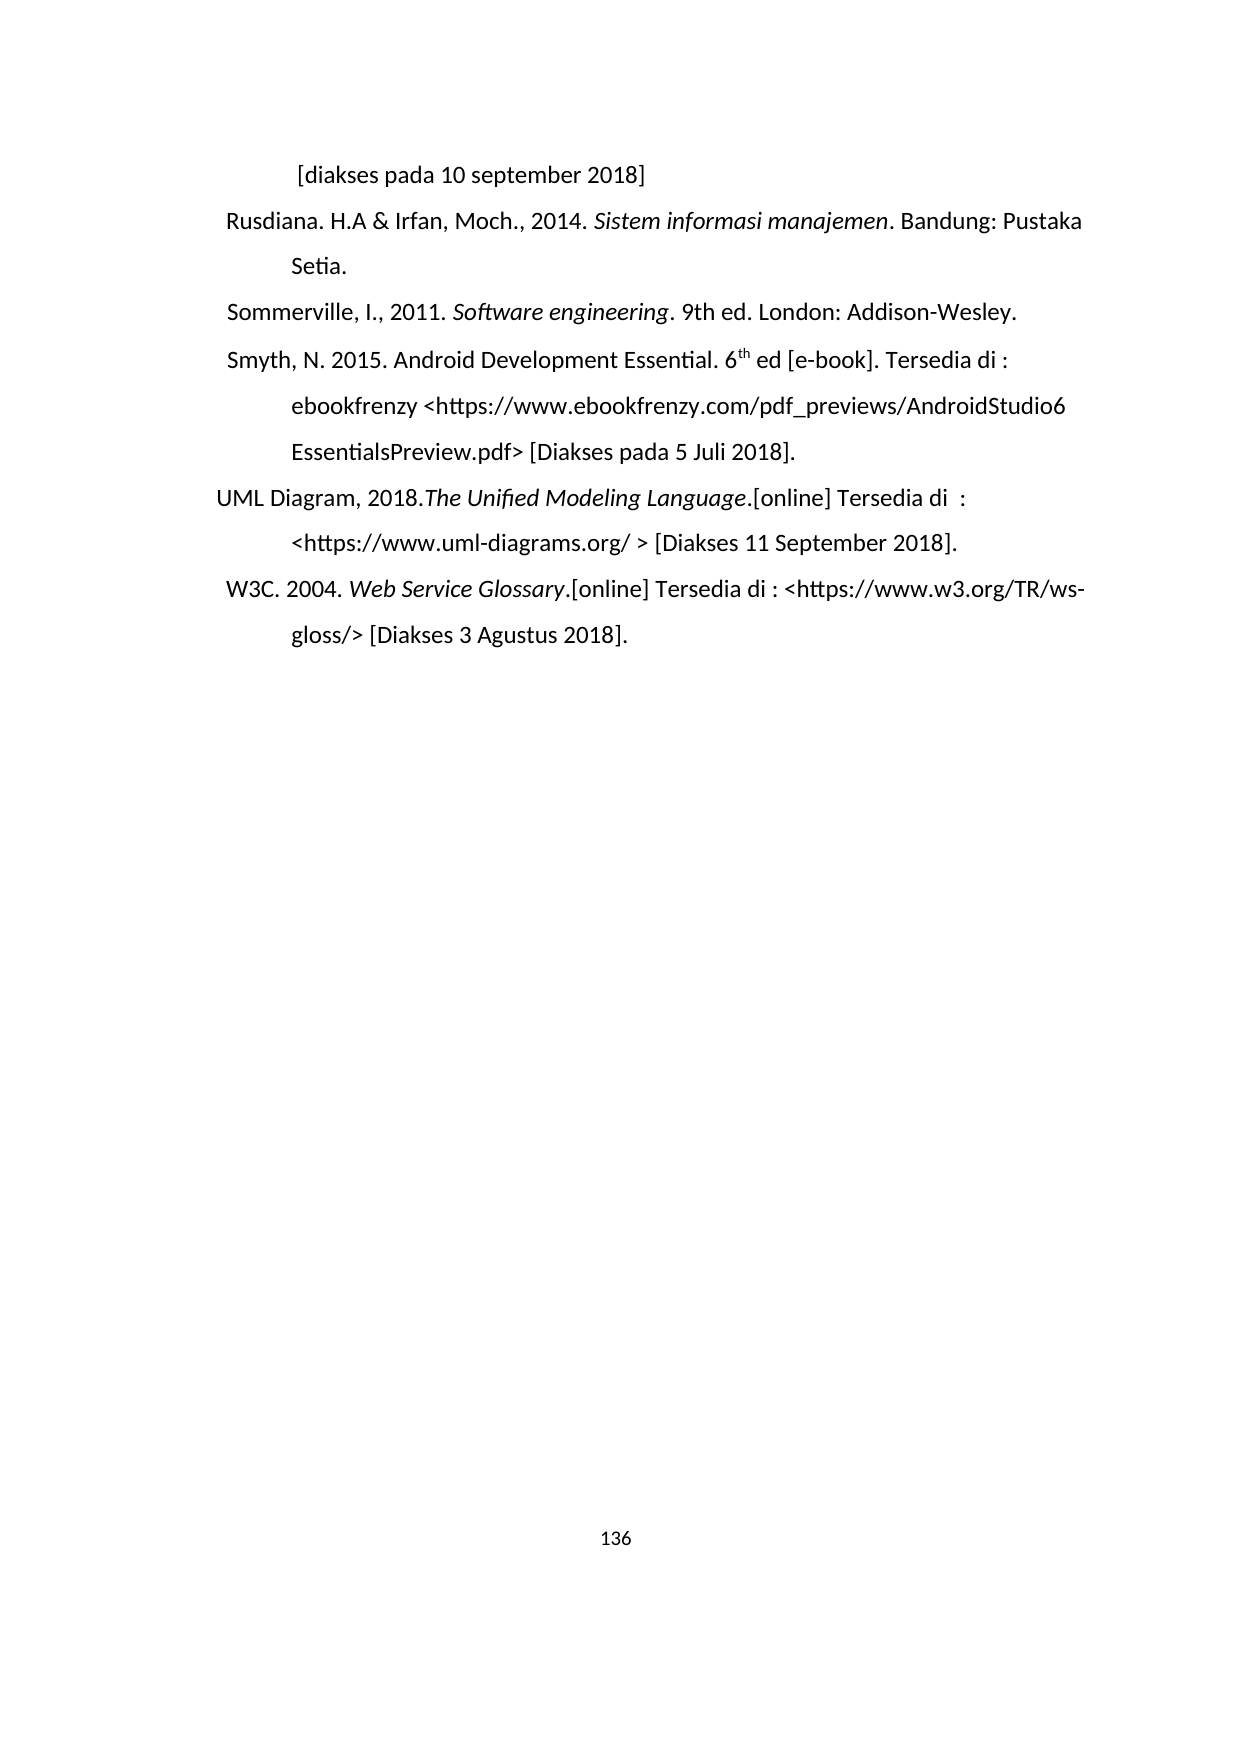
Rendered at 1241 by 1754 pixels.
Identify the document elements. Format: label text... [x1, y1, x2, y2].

text gloss/> [Diakses 3 Agustus 2018]. [227, 619, 1090, 649]
text Rusdiana. H.A & Irfan, Moch., 2014. Sistem informasi manajemen. Bandung: Pustaka [226, 205, 1090, 235]
text [diakses pada 10 september 2018] [291, 159, 1090, 189]
text <https://www.uml-diagrams.org/ > [Diakses 11 September 2018]. [216, 527, 1090, 558]
text UML Diagram, 2018.The Unified Modeling Language.[online] Tersedia di : [141, 482, 1090, 512]
text ebookfrenzy <https://www.ebookfrenzy.com/pdf_previews/AndroidStudio6 [227, 390, 1090, 421]
text Smyth, N. 2015. Android Development Essential. 6th ed [e-book]. Tersedia di : [227, 344, 1090, 375]
text Setia. [227, 251, 1090, 281]
text EssentialsPreview.pdf> [Diakses pada 5 Juli 2018]. [227, 436, 1090, 466]
text W3C. 2004. Web Service Glossary.[online] Tersedia di : <https://www.w3.org/TR/ws- [226, 573, 1090, 604]
text Sommerville, I., 2011. Software engineering. 9th ed. London: Addison-Wesley. [181, 296, 1090, 327]
